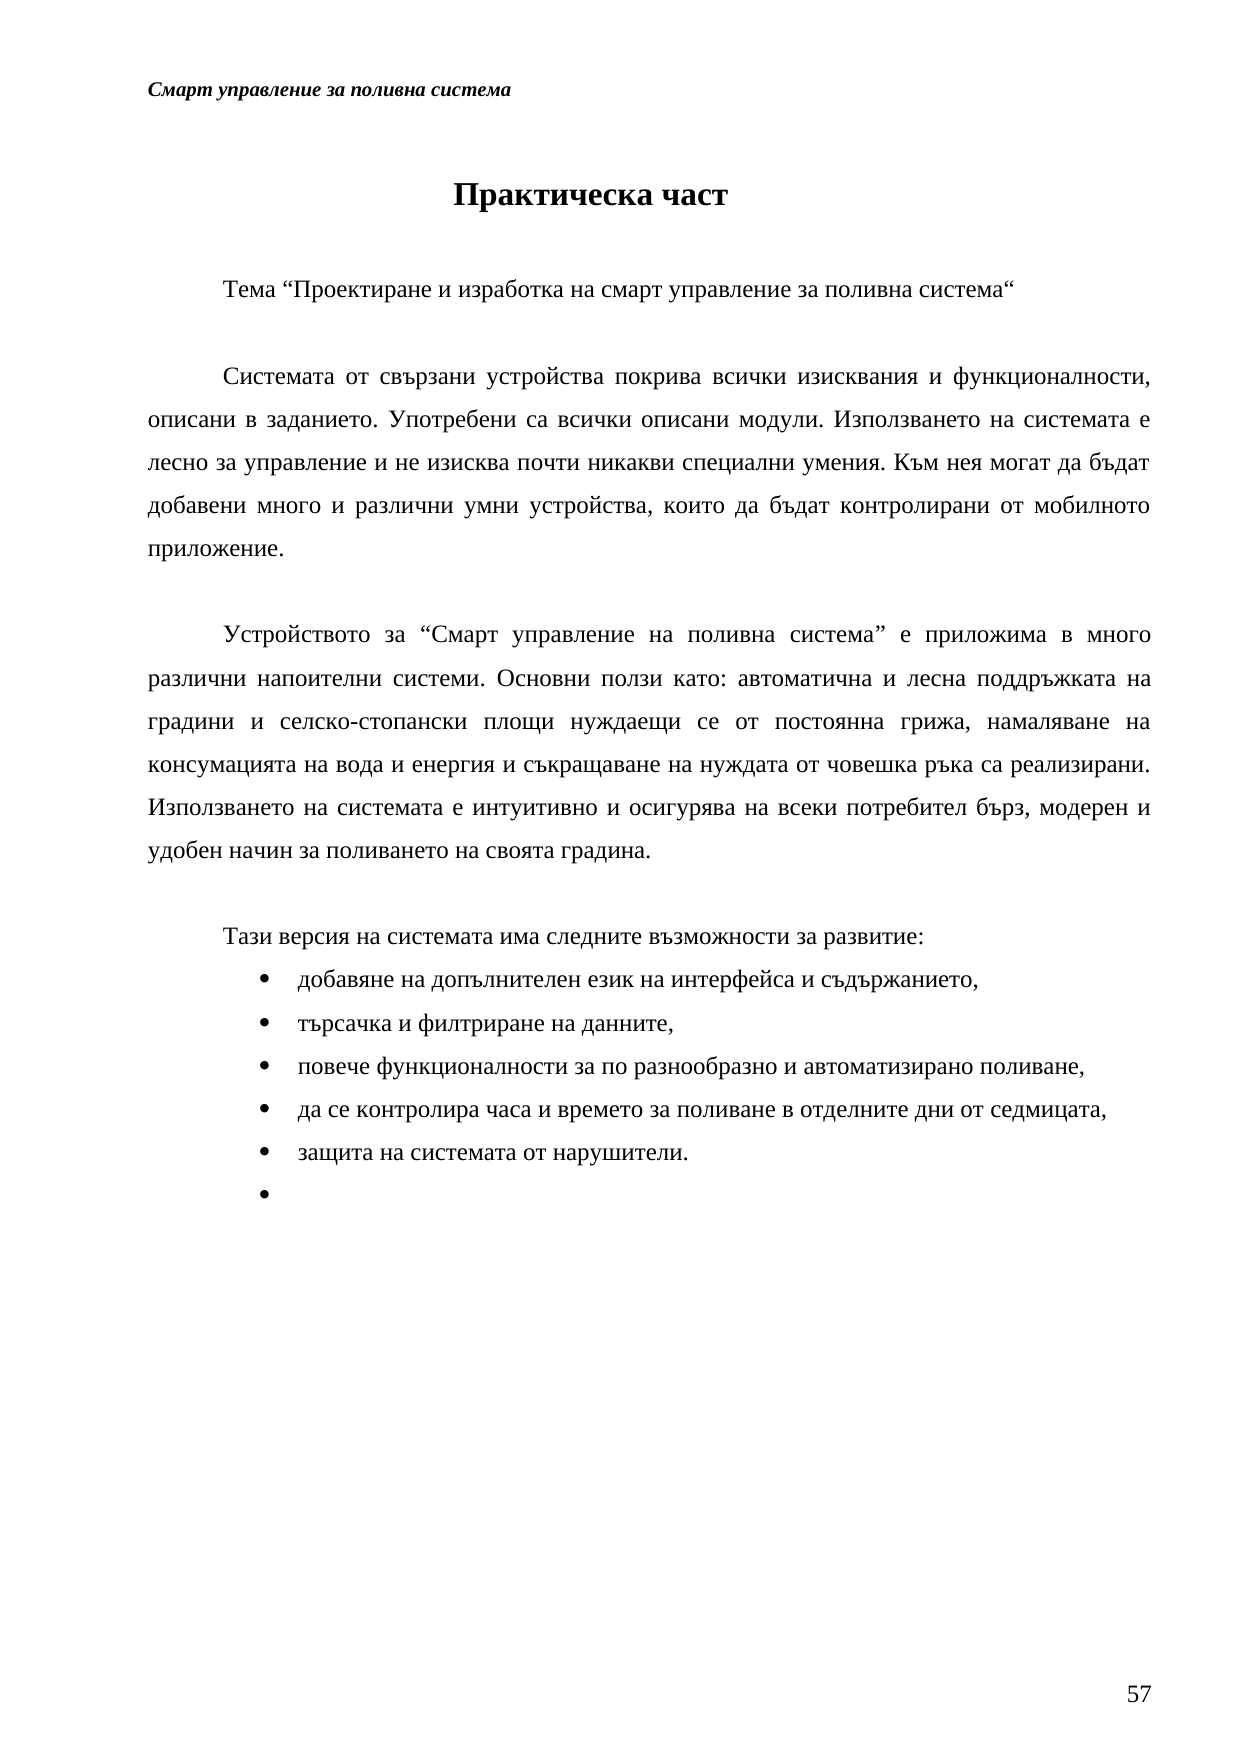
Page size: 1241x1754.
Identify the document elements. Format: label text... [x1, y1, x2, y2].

text Тази версия на системата има следните възможности за развитие: [148, 921, 1152, 950]
text Системата от свързани устройства покрива всички изисквания и функционалности, описани в заданието. Употребени са всички описани модули. Използването на системата е лесно за управление и не изисква почти никакви специални умения. Към нея могат да бъдат добавени много и различни умни устройства, които да бъдат контролирани от мобилното приложение. [148, 361, 1152, 562]
list защита на системата от нарушители. [260, 1137, 1152, 1166]
text Устройството за “Смарт управление на поливна система” е приложима в много различни напоителни системи. Oсновни ползи като: автоматична и лесна поддръжката на градини и селско-стопански площи нуждаещи се от постоянна грижа, намаляване на консумацията на вода и енергия и съкращаване на нуждата от човешка ръка са реализирани. Използването на системата е интуитивно и осигурява на всеки потребител бърз, модерен и удобен начин за поливането на своята градина. [148, 619, 1152, 864]
list добавяне на допълнителен език на интерфейса и съдържанието, [260, 964, 1152, 993]
text Тема “Проектиране и изработка на смарт управление за поливна система“ [148, 274, 1152, 303]
list да се контролира часа и времето за поливане в отделните дни от седмицата, [260, 1094, 1152, 1123]
list търсачка и филтриране на данните, [260, 1008, 1152, 1036]
list повече функционалности за по разнообразно и автоматизирано поливане, [260, 1051, 1152, 1079]
subtitle Практическа част [29, 174, 1152, 212]
